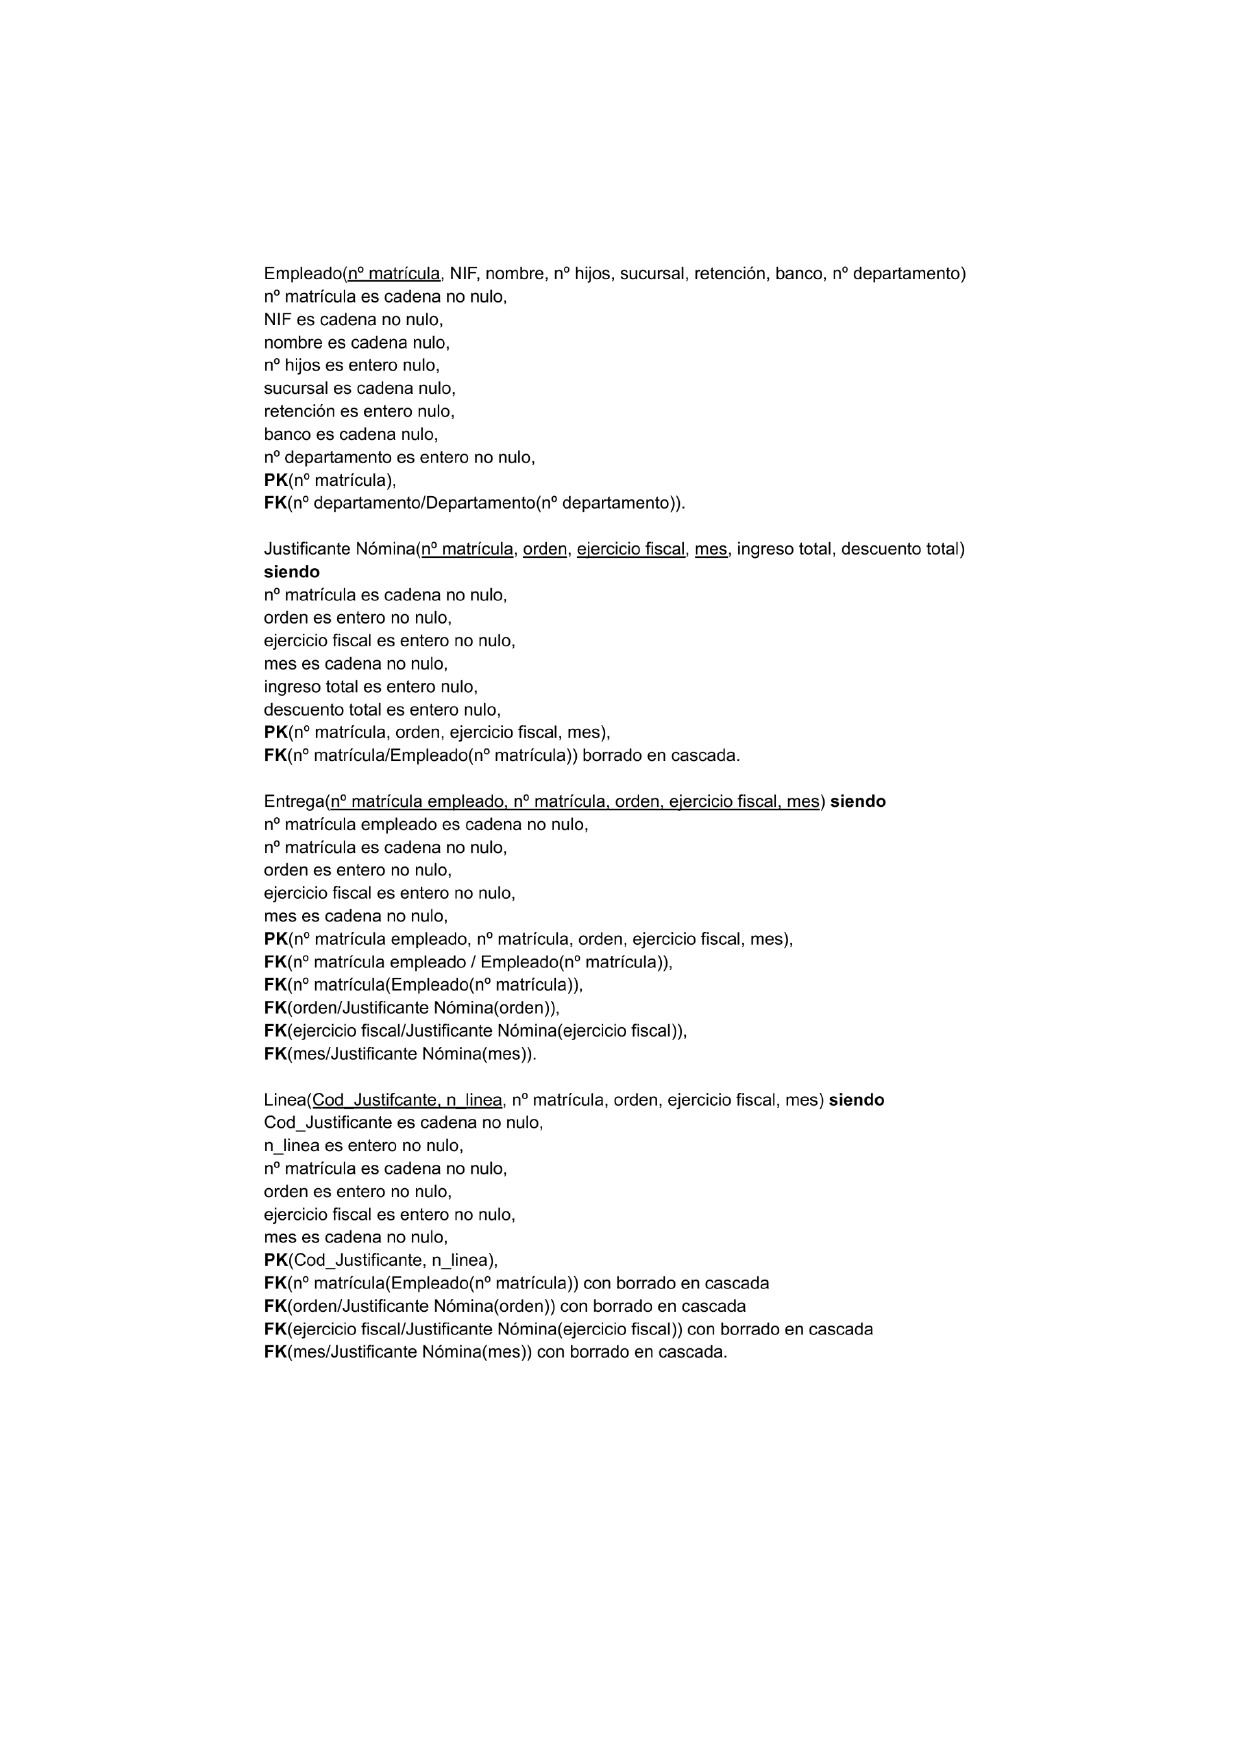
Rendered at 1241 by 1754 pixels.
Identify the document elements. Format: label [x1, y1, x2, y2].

picture [150, 150, 1091, 1477]
